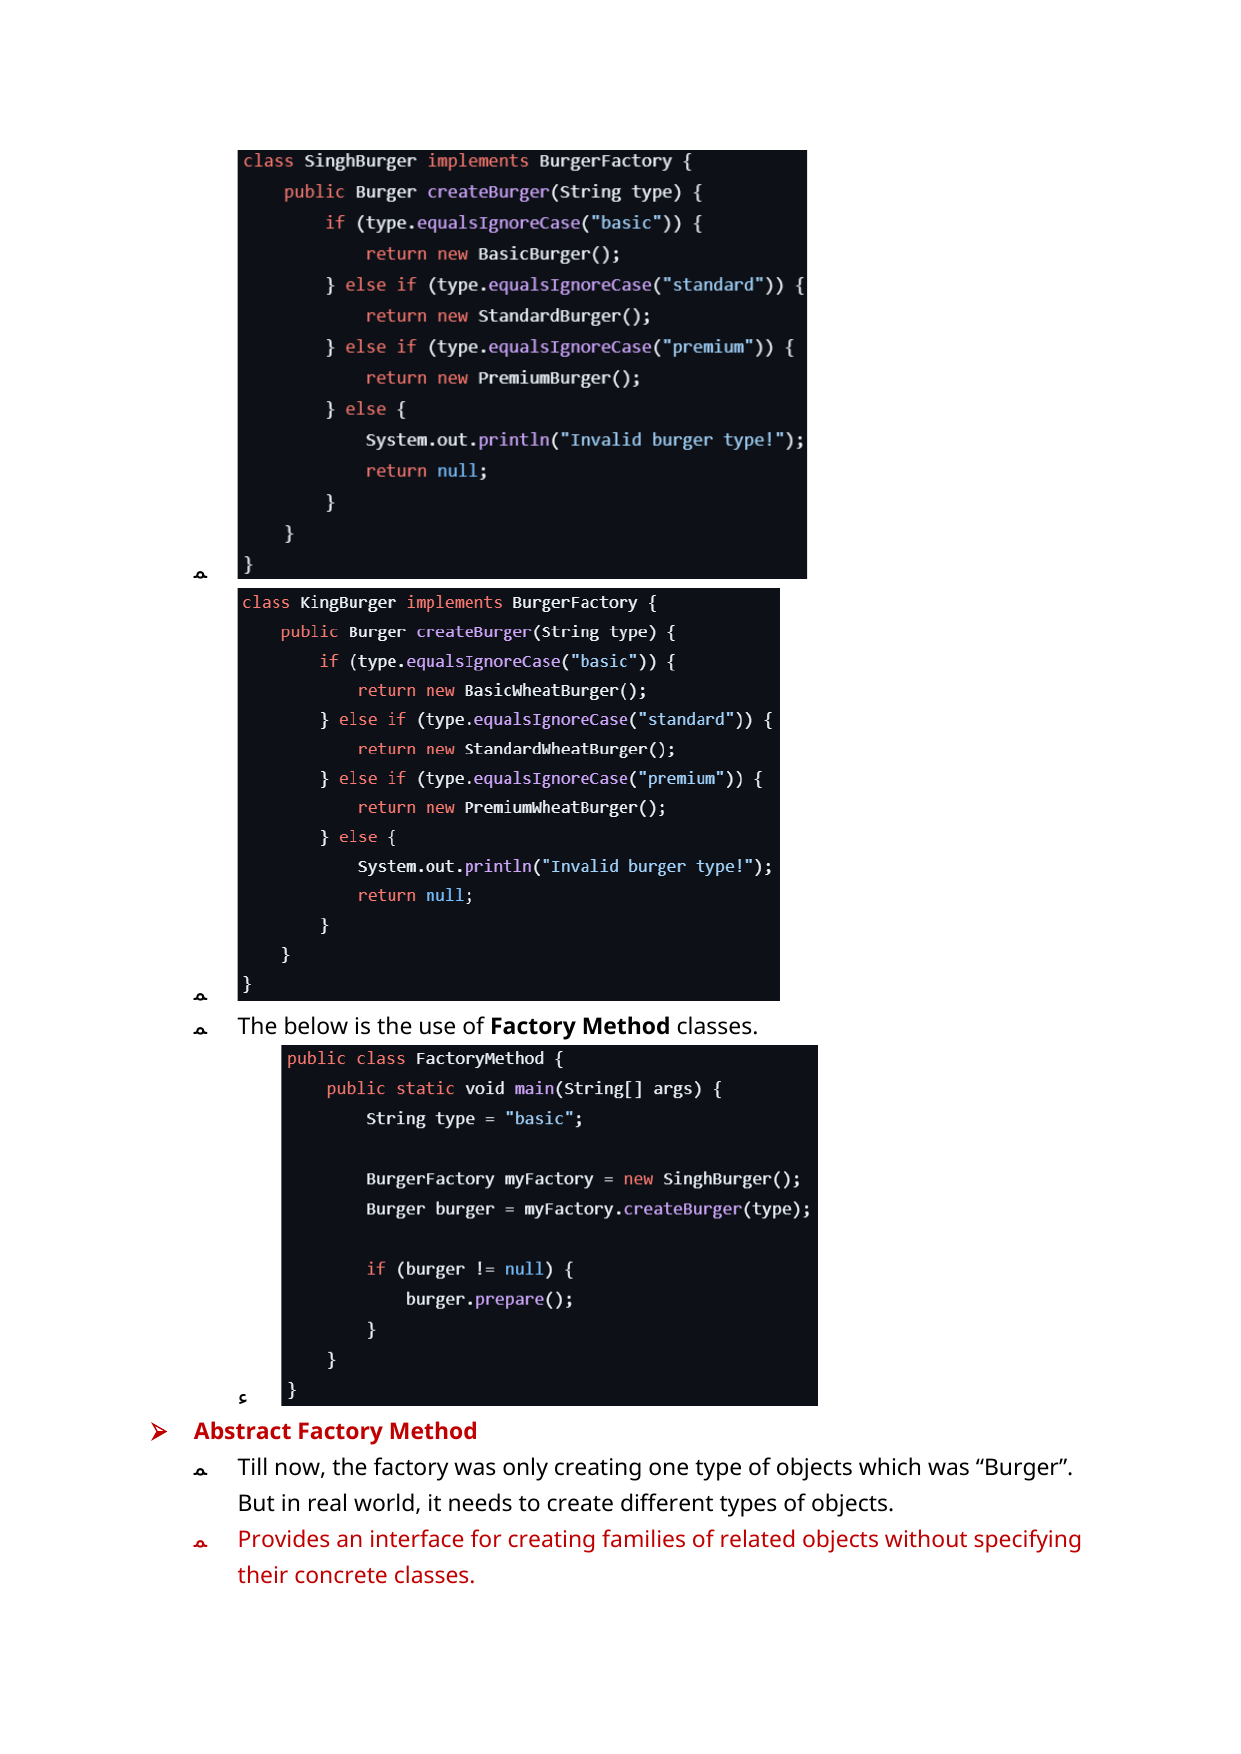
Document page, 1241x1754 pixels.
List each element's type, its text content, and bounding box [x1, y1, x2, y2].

list Provides an interface for creating families of related objects without specifying their concrete classes. [194, 1523, 1090, 1590]
list Abstract Factory Method [150, 1415, 1090, 1446]
picture [237, 588, 780, 1001]
picture [237, 150, 808, 579]
picture [281, 1045, 818, 1406]
list Till now, the factory was only creating one type of objects which was “Burger”. But in real world, it needs to create different types of objects. [194, 1451, 1090, 1518]
list The below is the use of Factory Method classes. [194, 1010, 1090, 1041]
